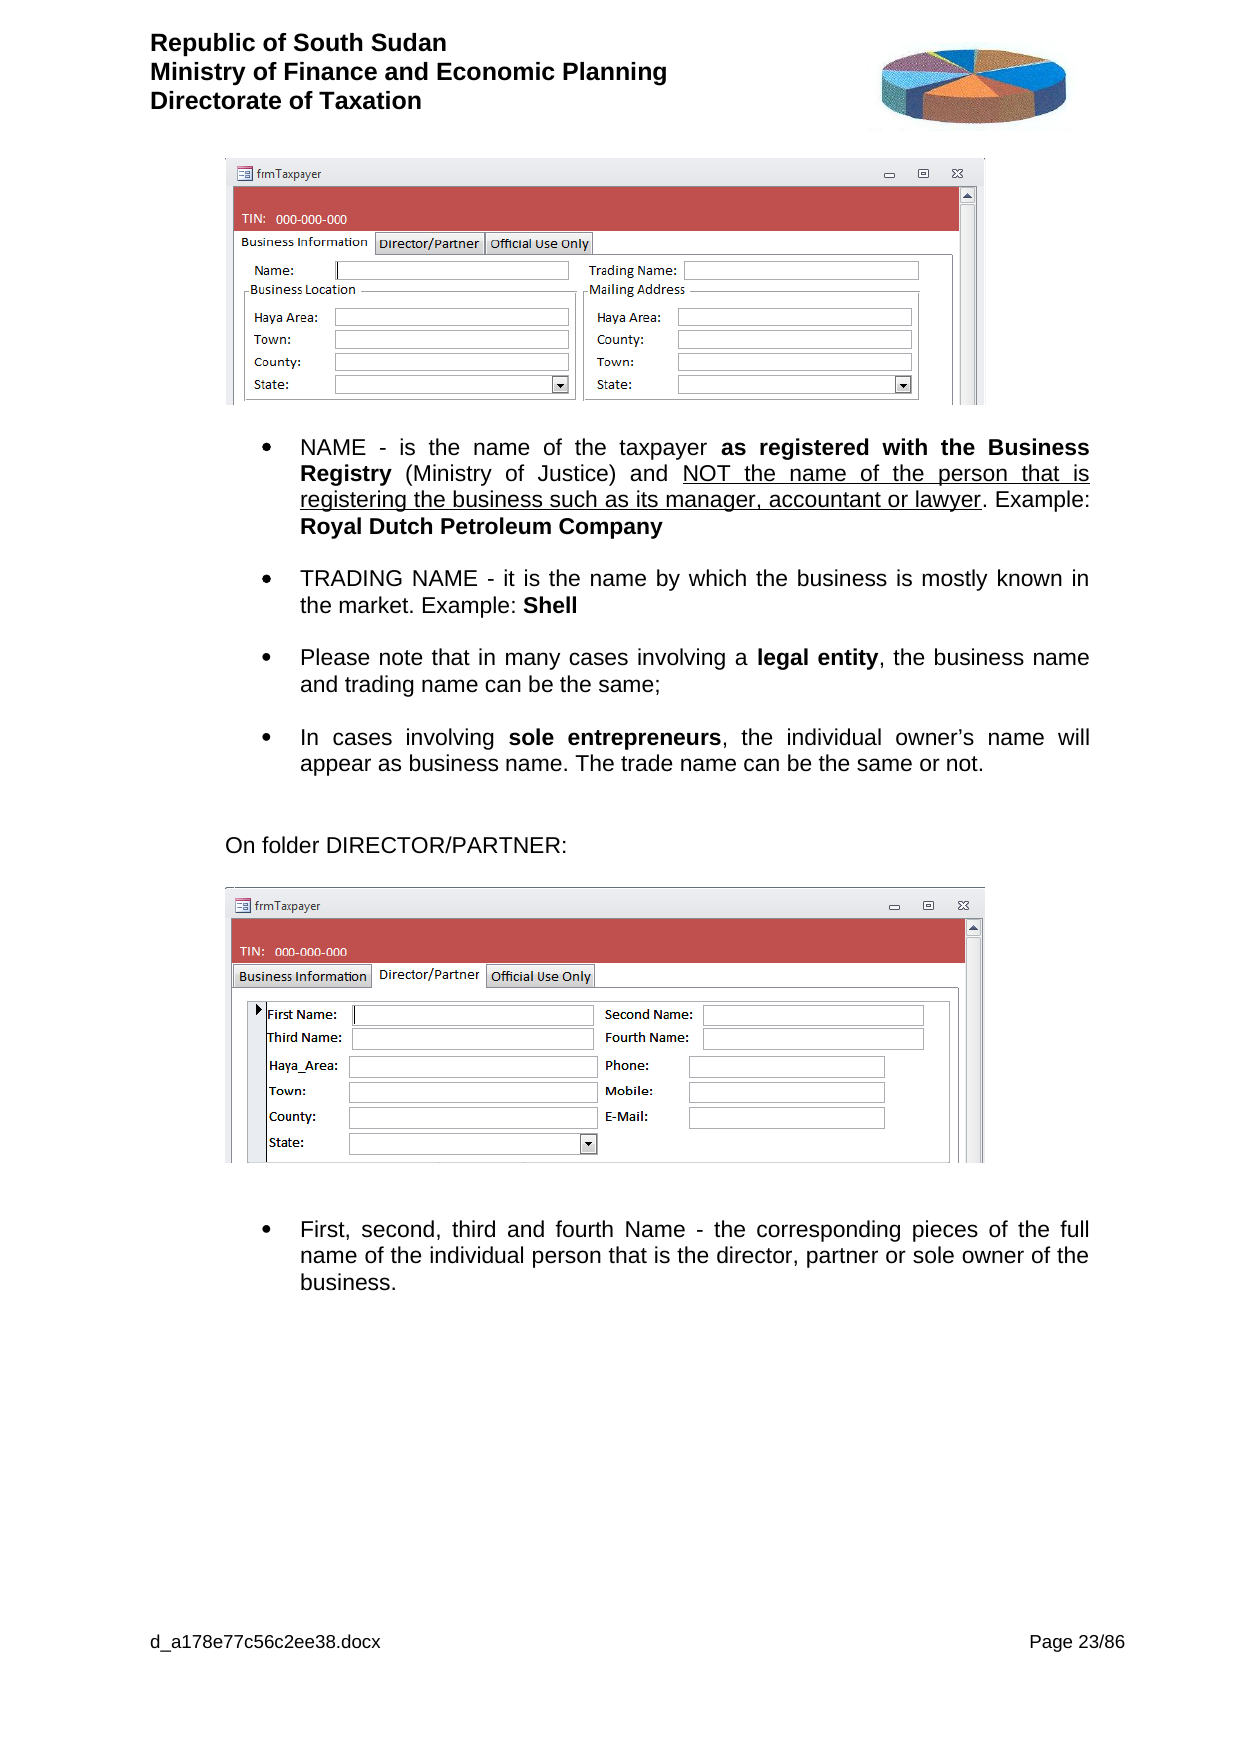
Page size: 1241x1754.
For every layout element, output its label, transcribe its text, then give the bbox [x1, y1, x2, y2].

list TRADING NAME - it is the name by which the business is mostly known in the market. Example: Shell [262, 565, 1090, 618]
list Please note that in many cases involving a legal entity, the business name and trading name can be the same; [262, 644, 1090, 697]
list NAME - is the name of the taxpayer as registered with the Business Registry (Ministry of Justice) and NOT the name of the person that is registering the business such as its manager, accountant or lawyer. Example: Royal Dutch Petroleum Company [262, 433, 1090, 539]
list In cases involving sole entrepreneurs, the individual owner’s name will appear as business name. The trade name can be the same or not. [262, 723, 1090, 776]
text On folder DIRECTOR/PARTNER: [150, 832, 1090, 858]
list First, second, third and fourth Name - the corresponding pieces of the full name of the individual person that is the director, partner or sole owner of the business. [262, 1216, 1090, 1295]
picture [867, 42, 1077, 136]
picture [225, 158, 986, 405]
picture [225, 887, 985, 1163]
